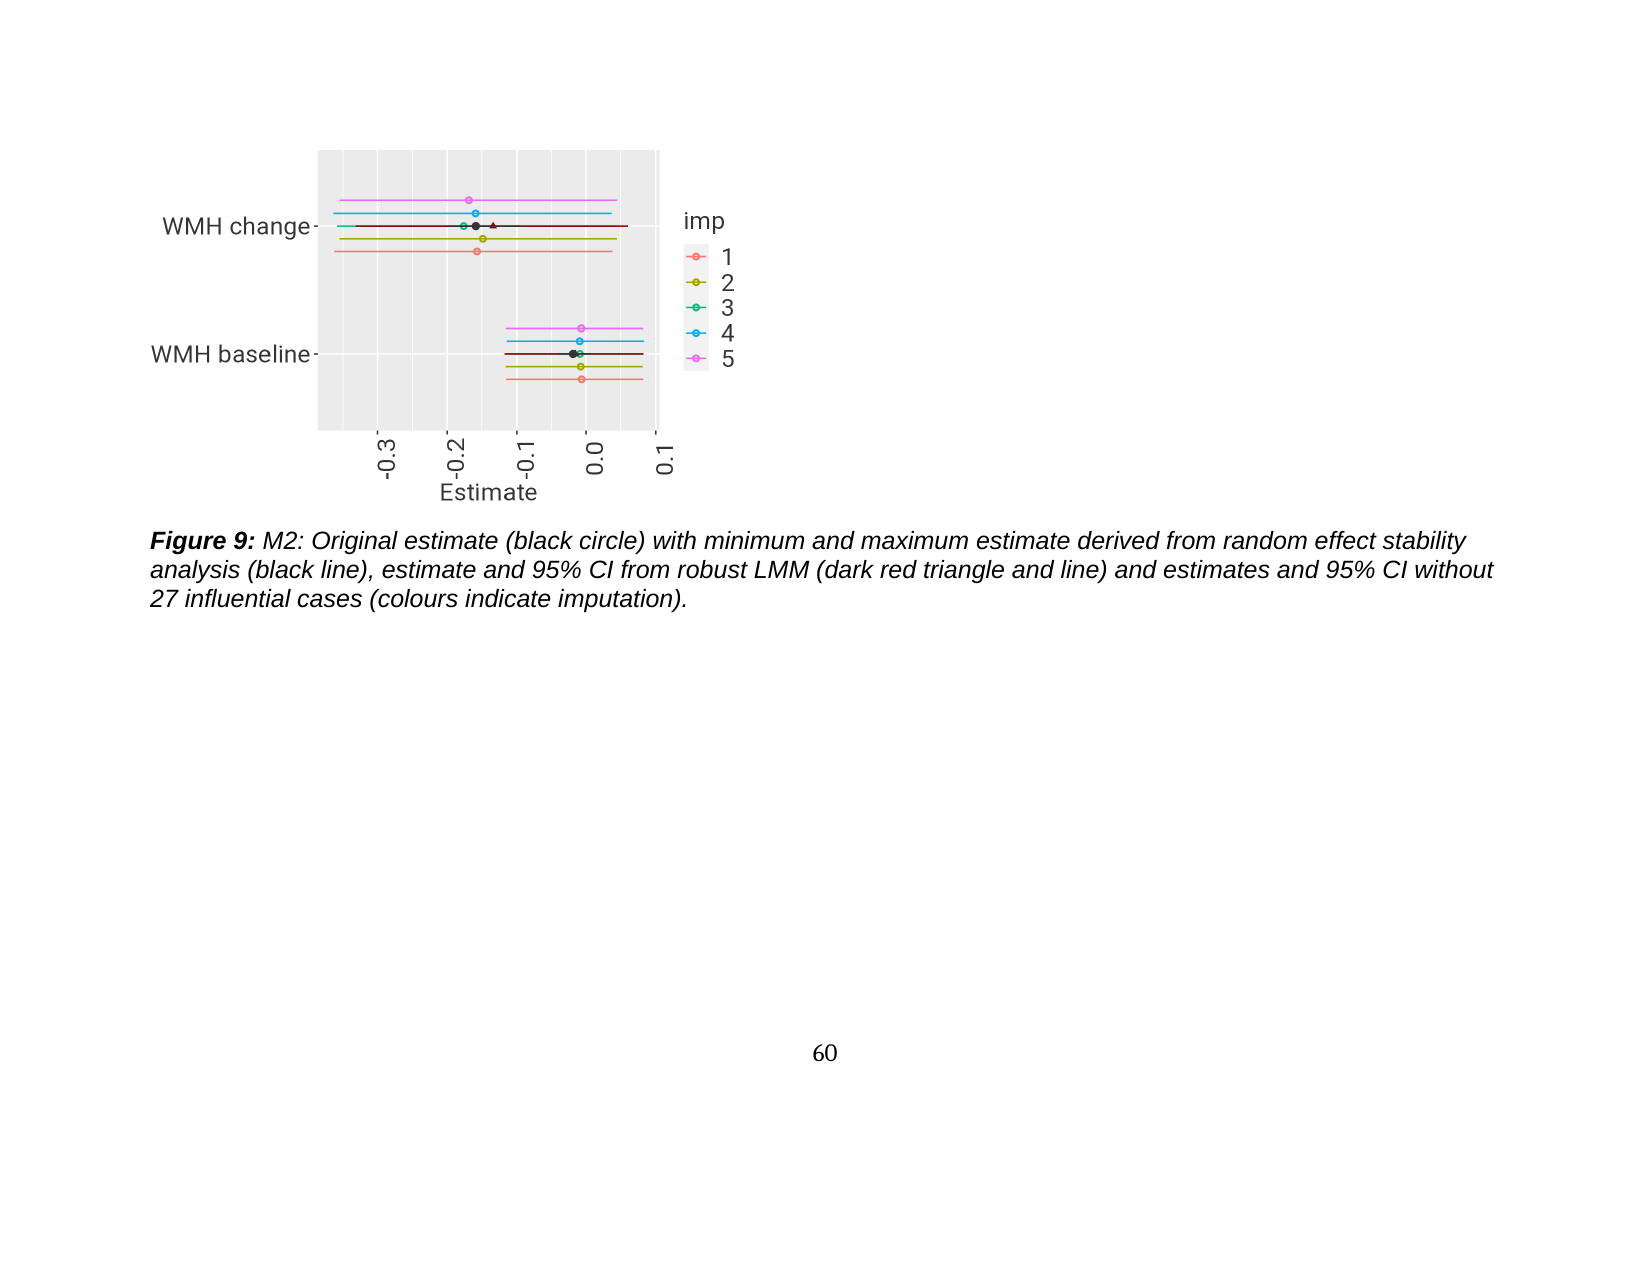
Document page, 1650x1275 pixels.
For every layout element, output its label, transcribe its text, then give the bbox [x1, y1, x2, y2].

text Figure 9: M2: Original estimate (black circle) with minimum and maximum estimate derived from random effect stability analysis (black line), estimate and 95% CI from robust LMM (dark red triangle and line) and estimates and 95% CI without 27 influential cases (colours indicate imputation). [150, 526, 1500, 612]
picture [150, 150, 743, 506]
